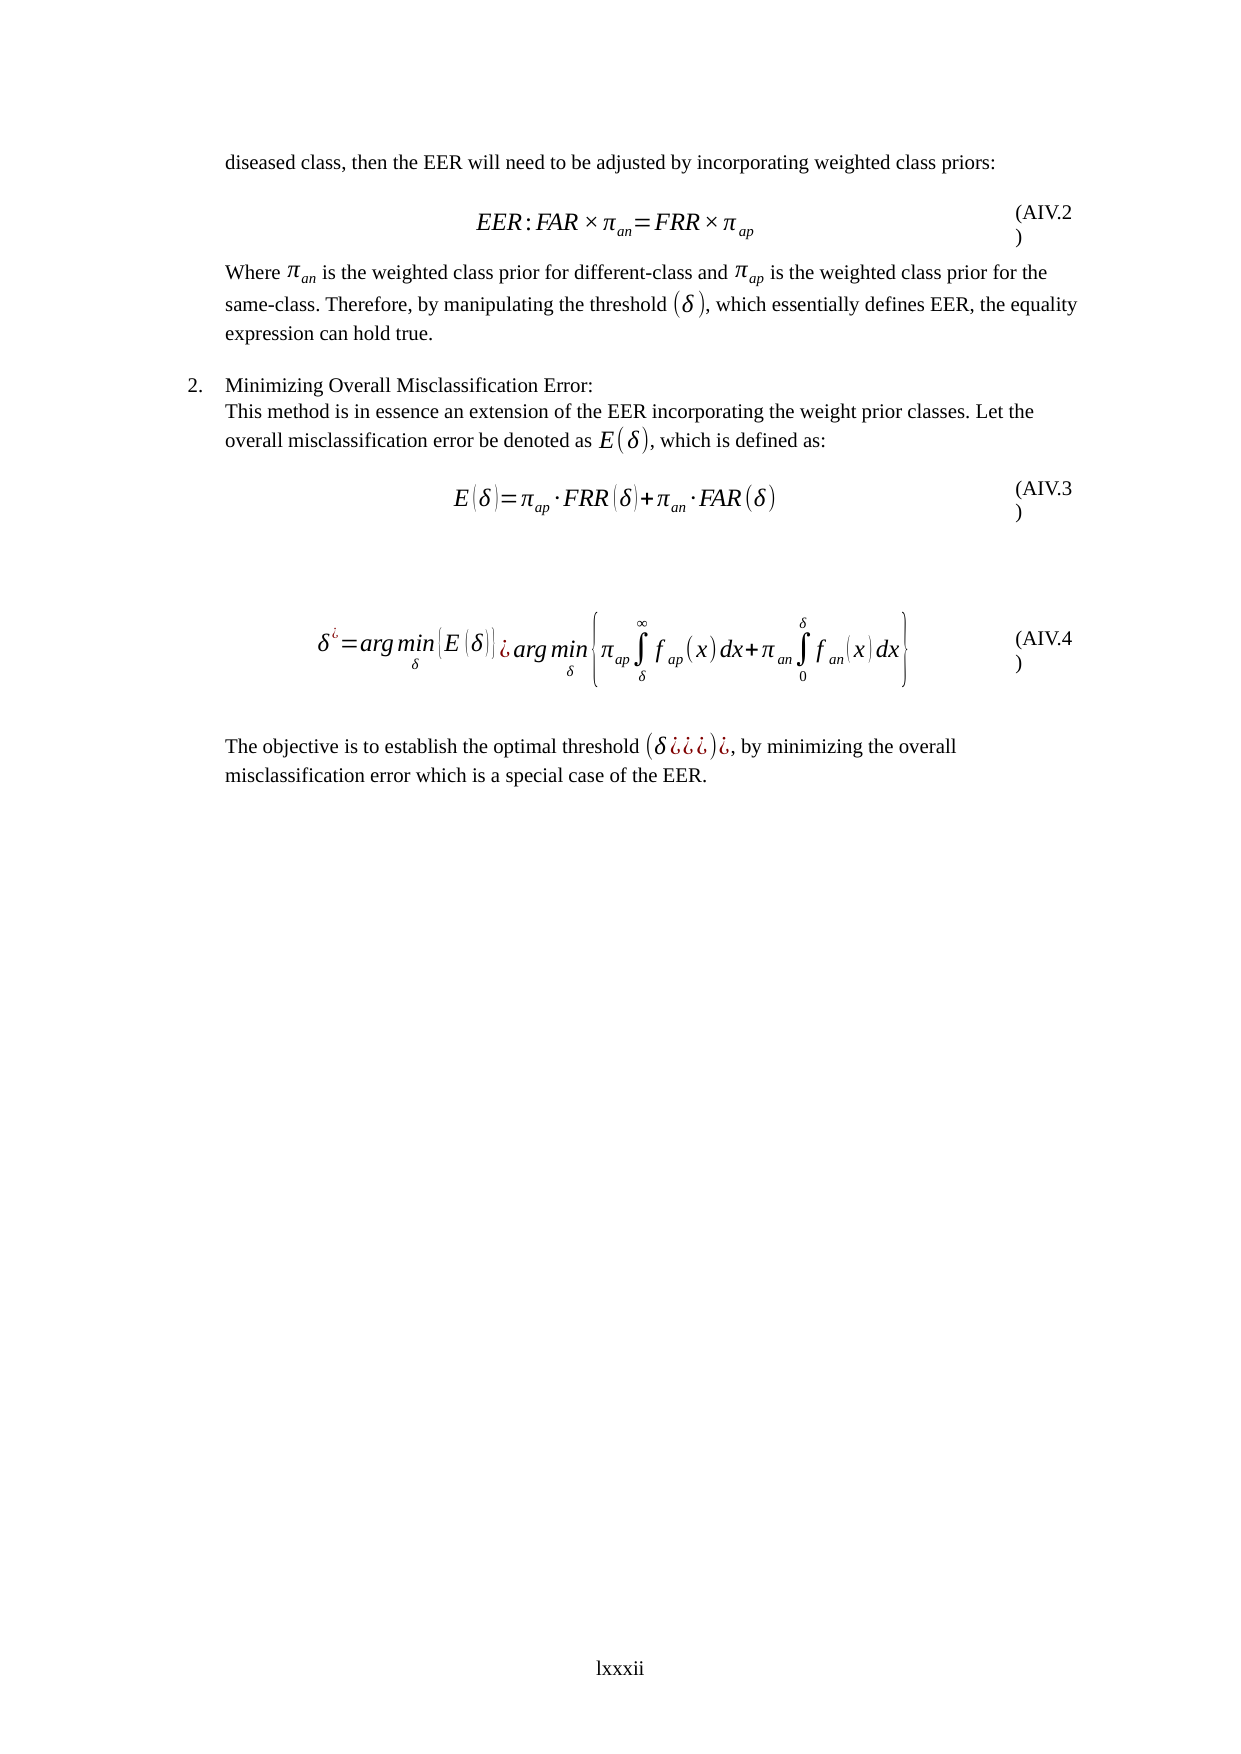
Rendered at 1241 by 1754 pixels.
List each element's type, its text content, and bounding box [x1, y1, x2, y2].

table_header [225, 193, 1004, 256]
list Minimizing Overall Misclassification Error: This method is in essence an extension of the EER incorporating the weight prior classes. Let the overall misclassification error be denoted as , which is defined as: [187, 373, 1090, 455]
text The objective is to establish the optimal threshold , by minimizing the overall misclassification error which is a special case of the EER. [225, 731, 1090, 813]
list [225, 150, 1090, 174]
table_header (AIV.2) [1004, 193, 1090, 256]
table_header [225, 568, 1004, 731]
table_header (AIV.4) [1004, 568, 1090, 731]
table_header [225, 473, 1004, 526]
list Where is the weighted class prior for different-class and is the weighted class prior for the same-class. Therefore, by manipulating the threshold , which essentially defines EER, the equality expression can hold true. [225, 256, 1090, 371]
table_header (AIV.3) [1004, 473, 1090, 526]
